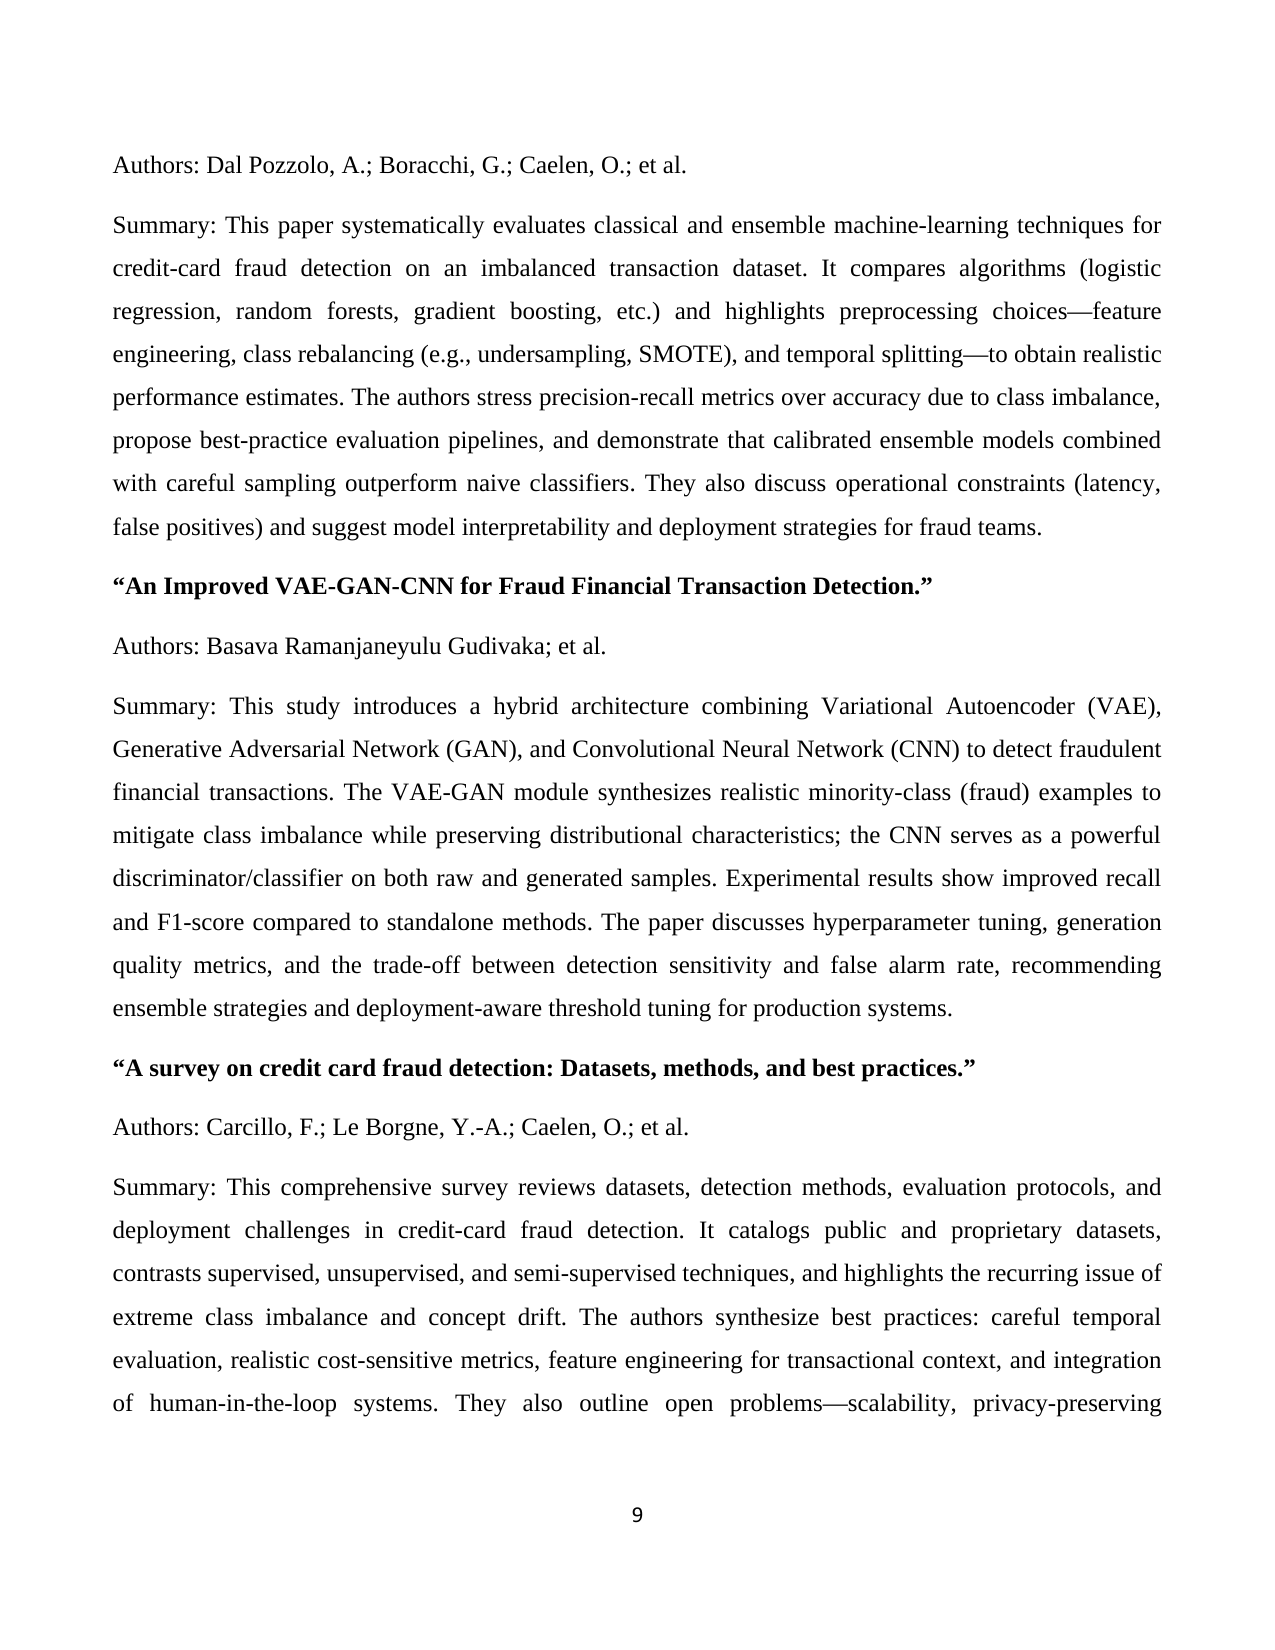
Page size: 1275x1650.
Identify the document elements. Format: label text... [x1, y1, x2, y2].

text Authors: Carcillo, F.; Le Borgne, Y.-A.; Caelen, O.; et al. [112, 1112, 1162, 1141]
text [112, 1172, 1162, 1417]
text “An Improved VAE-GAN-CNN for Fraud Financial Transaction Detection.” [112, 571, 1162, 600]
text “A survey on credit card fraud detection: Datasets, methods, and best practices.” [112, 1053, 1162, 1081]
text Summary: This study introduces a hybrid architecture combining Variational Autoencoder (VAE), Generative Adversarial Network (GAN), and Convolutional Neural Network (CNN) to detect fraudulent financial transactions. The VAE-GAN module synthesizes realistic minority-class (fraud) examples to mitigate class imbalance while preserving distributional characteristics; the CNN serves as a powerful discriminator/classifier on both raw and generated samples. Experimental results show improved recall and F1-score compared to standalone methods. The paper discusses hyperparameter tuning, generation quality metrics, and the trade-off between detection sensitivity and false alarm rate, recommending ensemble strategies and deployment-aware threshold tuning for production systems. [112, 691, 1162, 1022]
text Authors: Basava Ramanjaneyulu Gudivaka; et al. [112, 631, 1162, 660]
text Authors: Dal Pozzolo, A.; Boracchi, G.; Caelen, O.; et al. [112, 150, 1162, 179]
text Summary: This paper systematically evaluates classical and ensemble machine-learning techniques for credit-card fraud detection on an imbalanced transaction dataset. It compares algorithms (logistic regression, random forests, gradient boosting, etc.) and highlights preprocessing choices—feature engineering, class rebalancing (e.g., undersampling, SMOTE), and temporal splitting—to obtain realistic performance estimates. The authors stress precision-recall metrics over accuracy due to class imbalance, propose best-practice evaluation pipelines, and demonstrate that calibrated ensemble models combined with careful sampling outperform naive classifiers. They also discuss operational constraints (latency, false positives) and suggest model interpretability and deployment strategies for fraud teams. [112, 210, 1162, 540]
